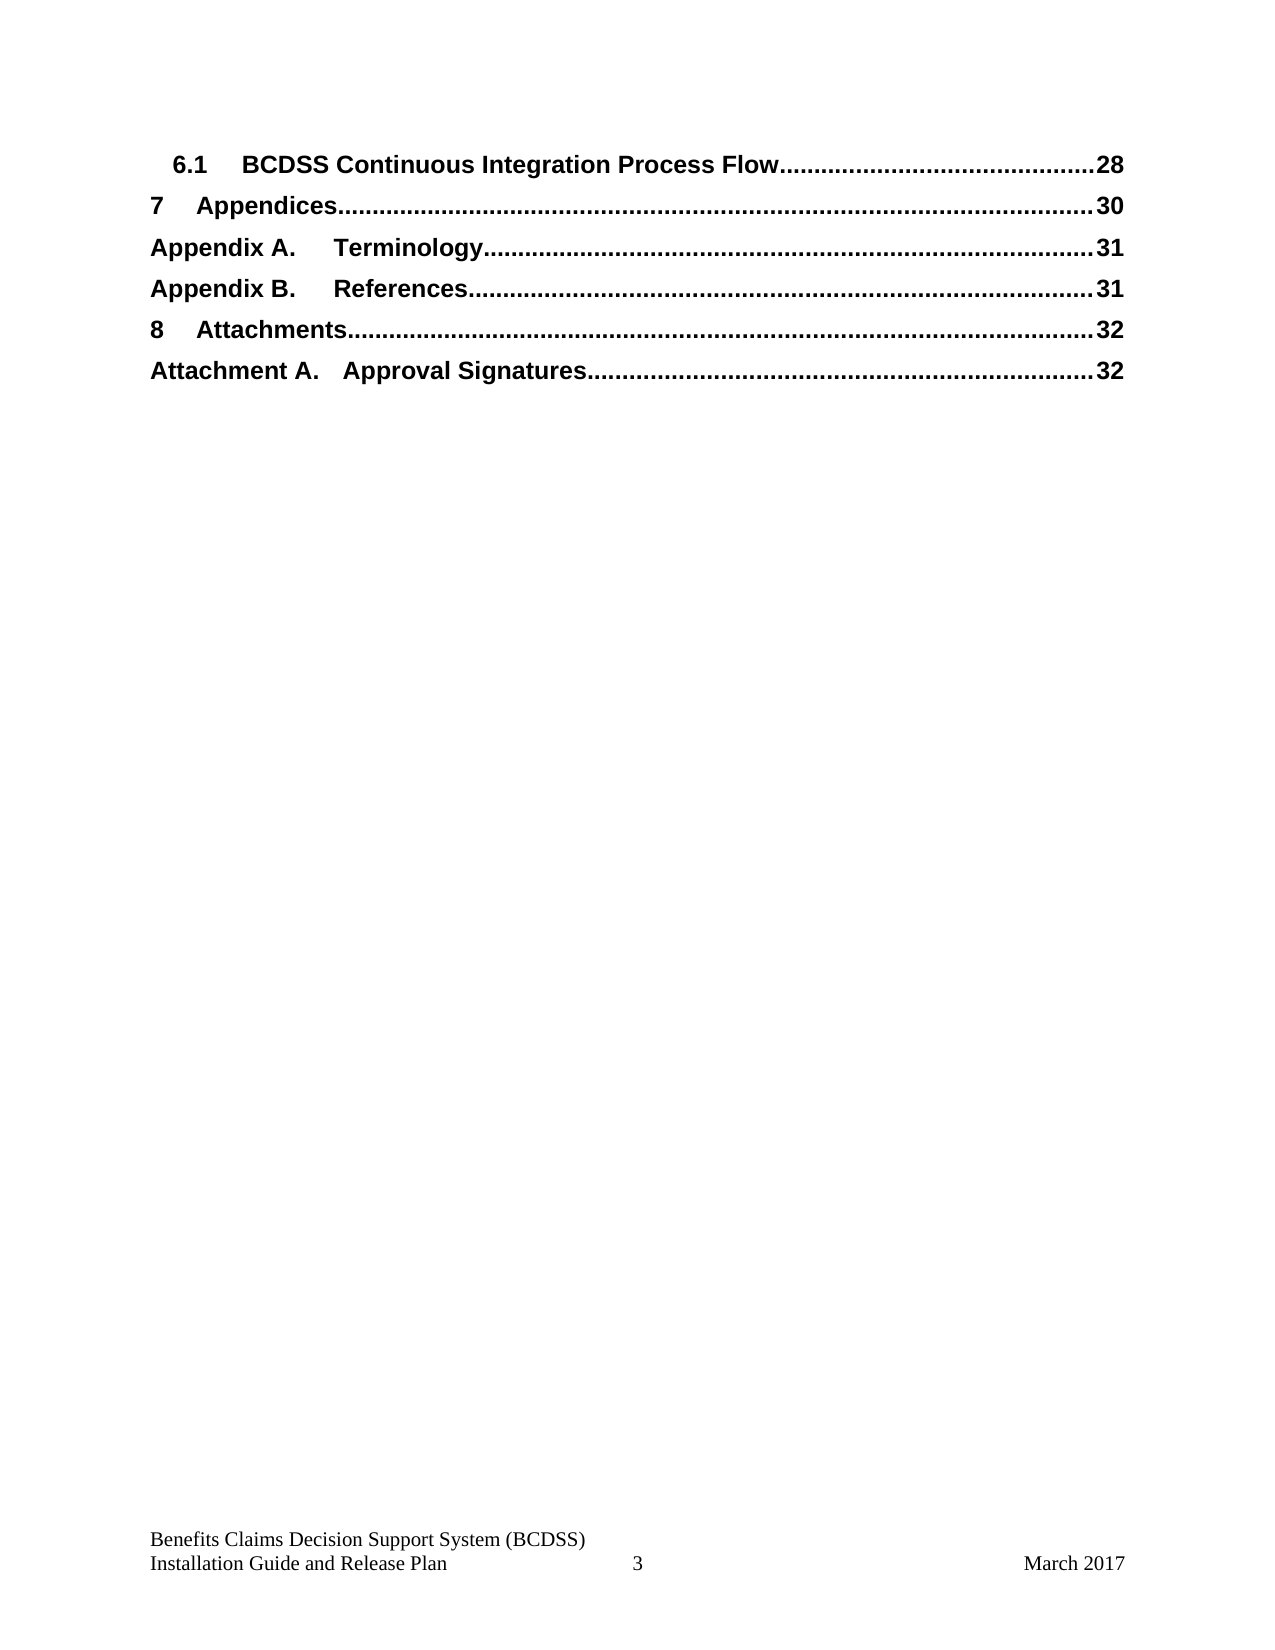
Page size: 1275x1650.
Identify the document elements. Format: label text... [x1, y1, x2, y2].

text 6.1 BCDSS Continuous Integration Process Flow 28 [172, 150, 1125, 179]
text Appendix B. References 31 [150, 274, 1125, 302]
text 8 Attachments 32 [150, 315, 1125, 344]
text 7 Appendices 30 [150, 191, 1125, 220]
text Attachment A. Approval Signatures 32 [150, 356, 1125, 385]
text Appendix A. Terminology 31 [150, 232, 1125, 261]
